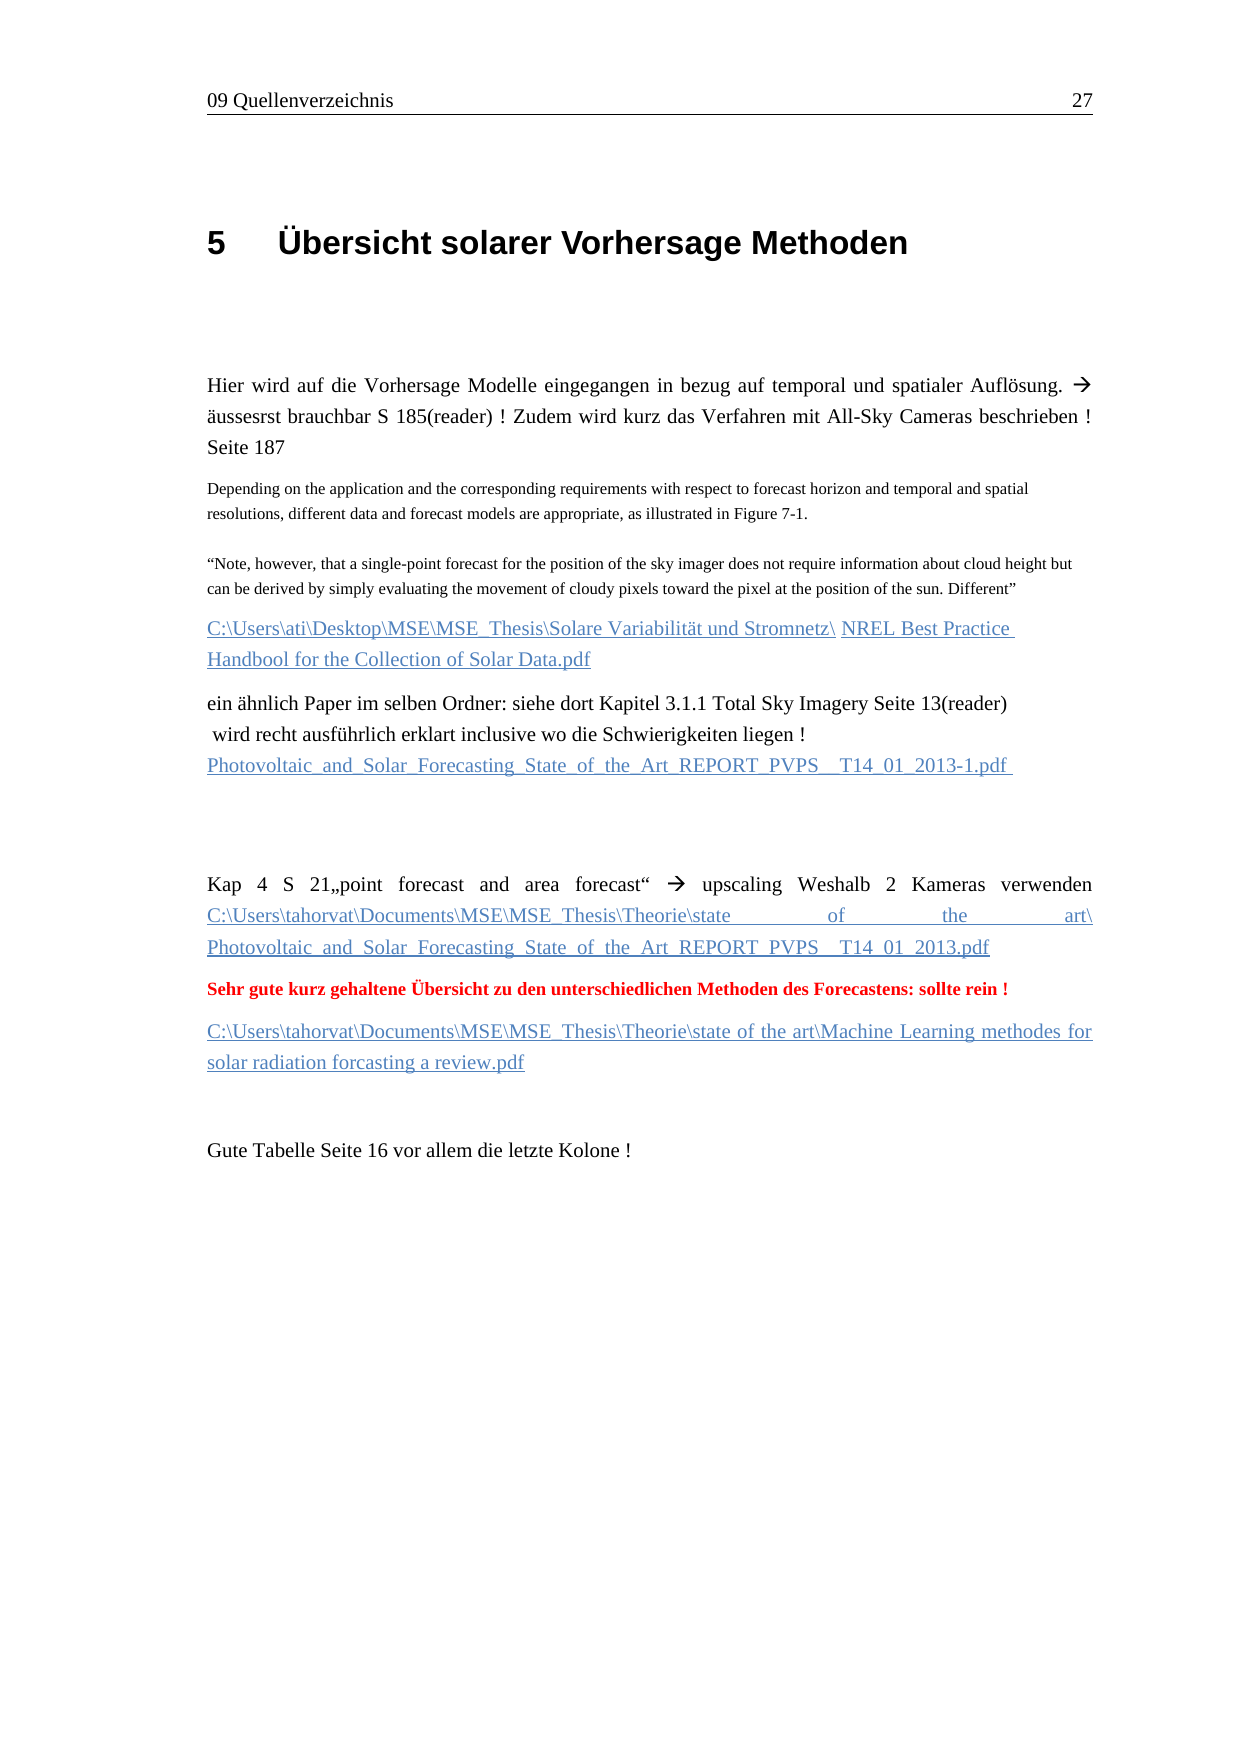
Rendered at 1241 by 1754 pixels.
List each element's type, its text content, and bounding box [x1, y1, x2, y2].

text C:\Users\ati\Desktop\MSE\MSE_Thesis\Solare Variabilität und Stromnetz\ NREL Best Practice Handbool for the Collection of Solar Data.pdf [207, 616, 1093, 671]
text Sehr gute kurz gehaltene Übersicht zu den unterschiedlichen Methoden des Forecastens: sollte rein ! [207, 978, 1093, 1000]
text Depending on the application and the corresponding requirements with respect to forecast horizon and temporal and spatial resolutions, different data and forecast models are appropriate, as illustrated in Figure 7-1. “Note, however, that a single-point forecast for the position of the sky imager does not require information about cloud height but can be derived by simply evaluating the movement of cloudy pixels toward the pixel at the position of the sun. Different” [207, 479, 1093, 598]
text Gute Tabelle Seite 16 vor allem die letzte Kolone ! [207, 1138, 1093, 1162]
text ein ähnlich Paper im selben Ordner: siehe dort Kapitel 3.1.1 Total Sky Imagery Seite 13(reader) wird recht ausführlich erklart inclusive wo die Schwierigkeiten liegen ! Photovoltaic_and_Solar_Forecasting_State_of_the_Art_REPORT_PVPS__T14_01_2013-1.pdf [207, 691, 1093, 777]
text Hier wird auf die Vorhersage Modelle eingegangen in bezug auf temporal und spatialer Auflösung. äussesrst brauchbar S 185(reader) ! Zudem wird kurz das Verfahren mit All-Sky Cameras beschrieben ! Seite 187 [207, 373, 1093, 459]
text Kap 4 S 21„point forecast and area forecast“ upscaling Weshalb 2 Kameras verwenden C:\Users\tahorvat\Documents\MSE\MSE_Thesis\Theorie\state of the art\Photovoltaic_and_Solar_Forecasting_State_of_the_Art_REPORT_PVPS__T14_01_2013.pdf [207, 925, 1093, 959]
subtitle Übersicht solarer Vorhersage Methoden [207, 223, 1093, 261]
text C:\Users\tahorvat\Documents\MSE\MSE_Thesis\Theorie\state of the art\Machine Learning methodes for solar radiation forcasting a review.pdf [207, 1019, 1093, 1040]
text Kap 4 S 21„point forecast and area forecast“ upscaling Weshalb 2 Kameras verwenden C:\Users\tahorvat\Documents\MSE\MSE_Thesis\Theorie\state of the art\Photovoltaic_and_Solar_Forecasting_State_of_the_Art_REPORT_PVPS__T14_01_2013.pdf [207, 872, 1093, 924]
text C:\Users\tahorvat\Documents\MSE\MSE_Thesis\Theorie\state of the art\Machine Learning methodes for solar radiation forcasting a review.pdf [207, 1041, 1093, 1074]
